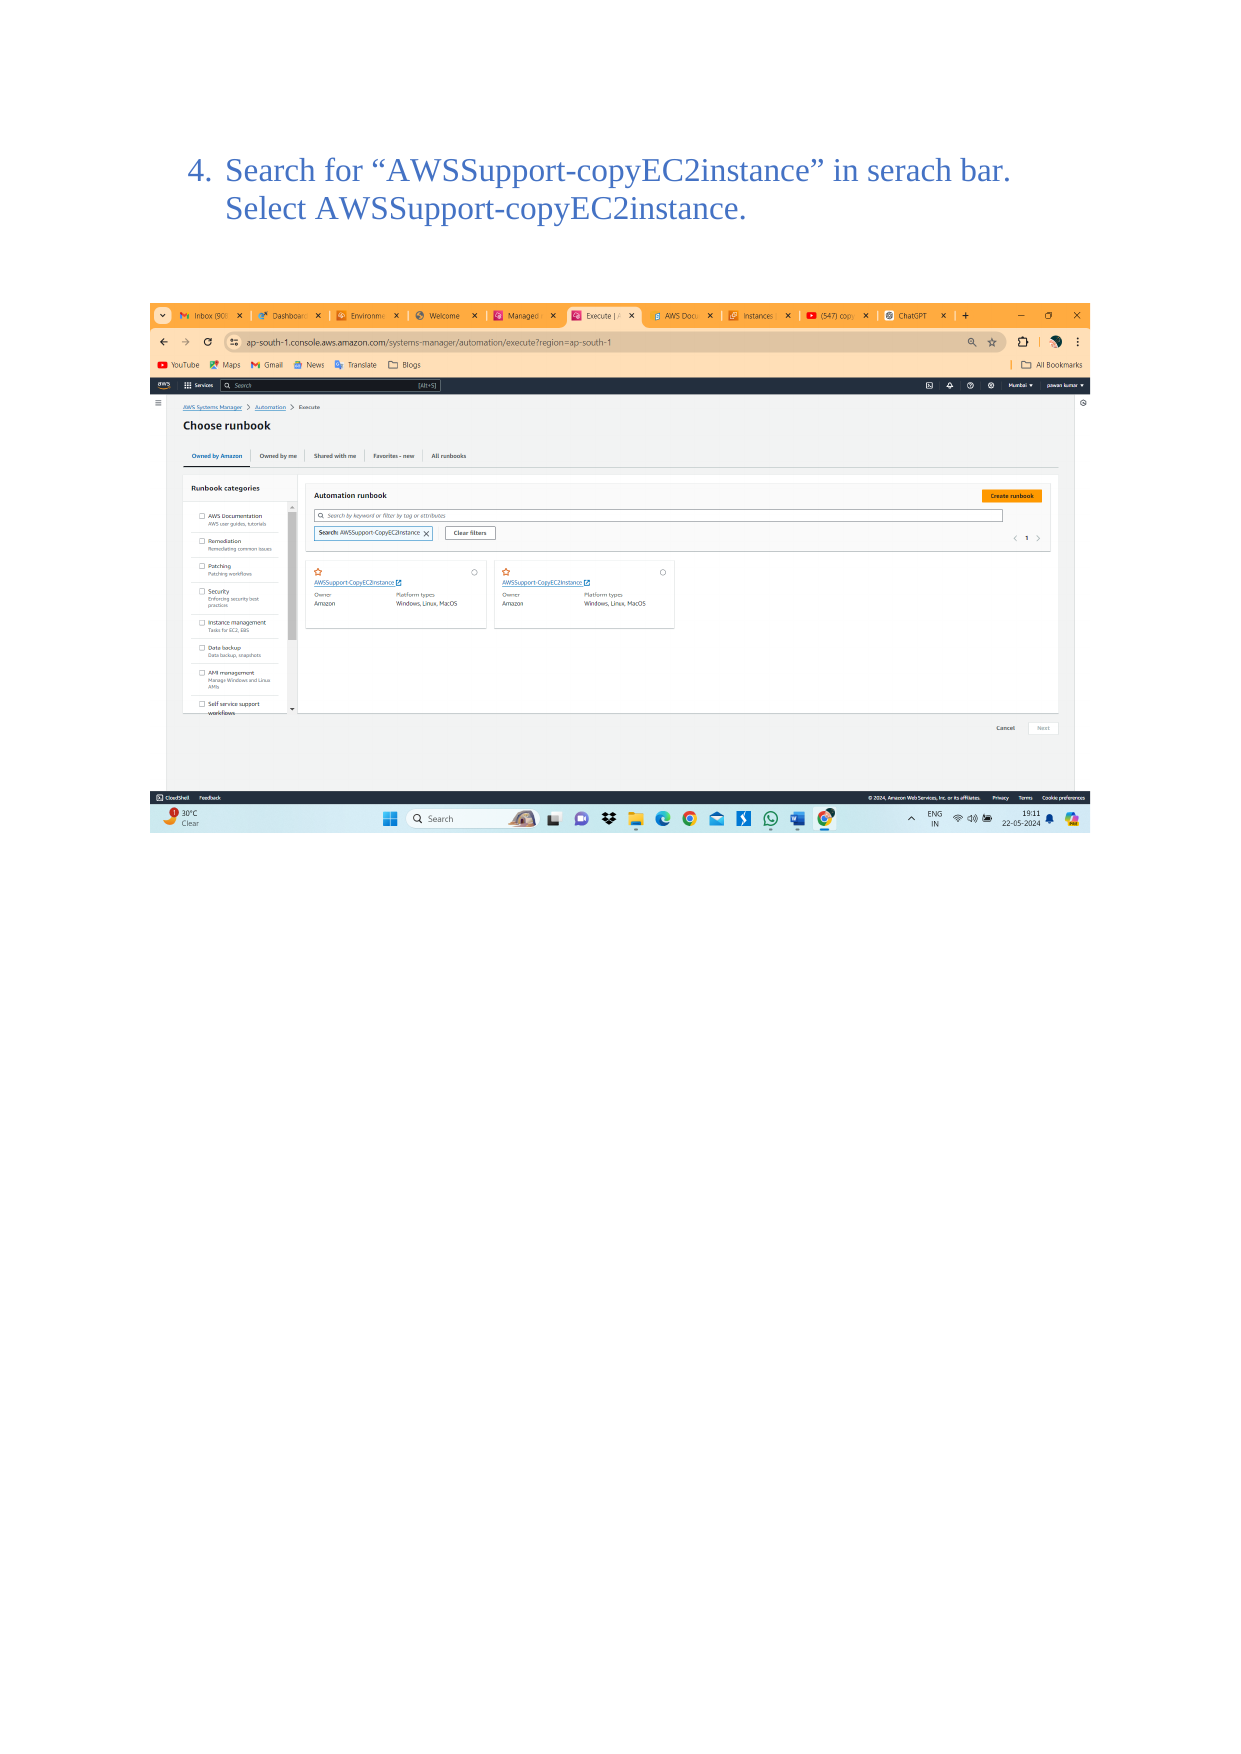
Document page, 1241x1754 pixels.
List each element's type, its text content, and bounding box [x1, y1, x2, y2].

list Search for “AWSSupport-copyEC2instance” in serach bar. Select AWSSupport-copyEC2instance. [187, 150, 1090, 227]
picture [150, 303, 1091, 833]
